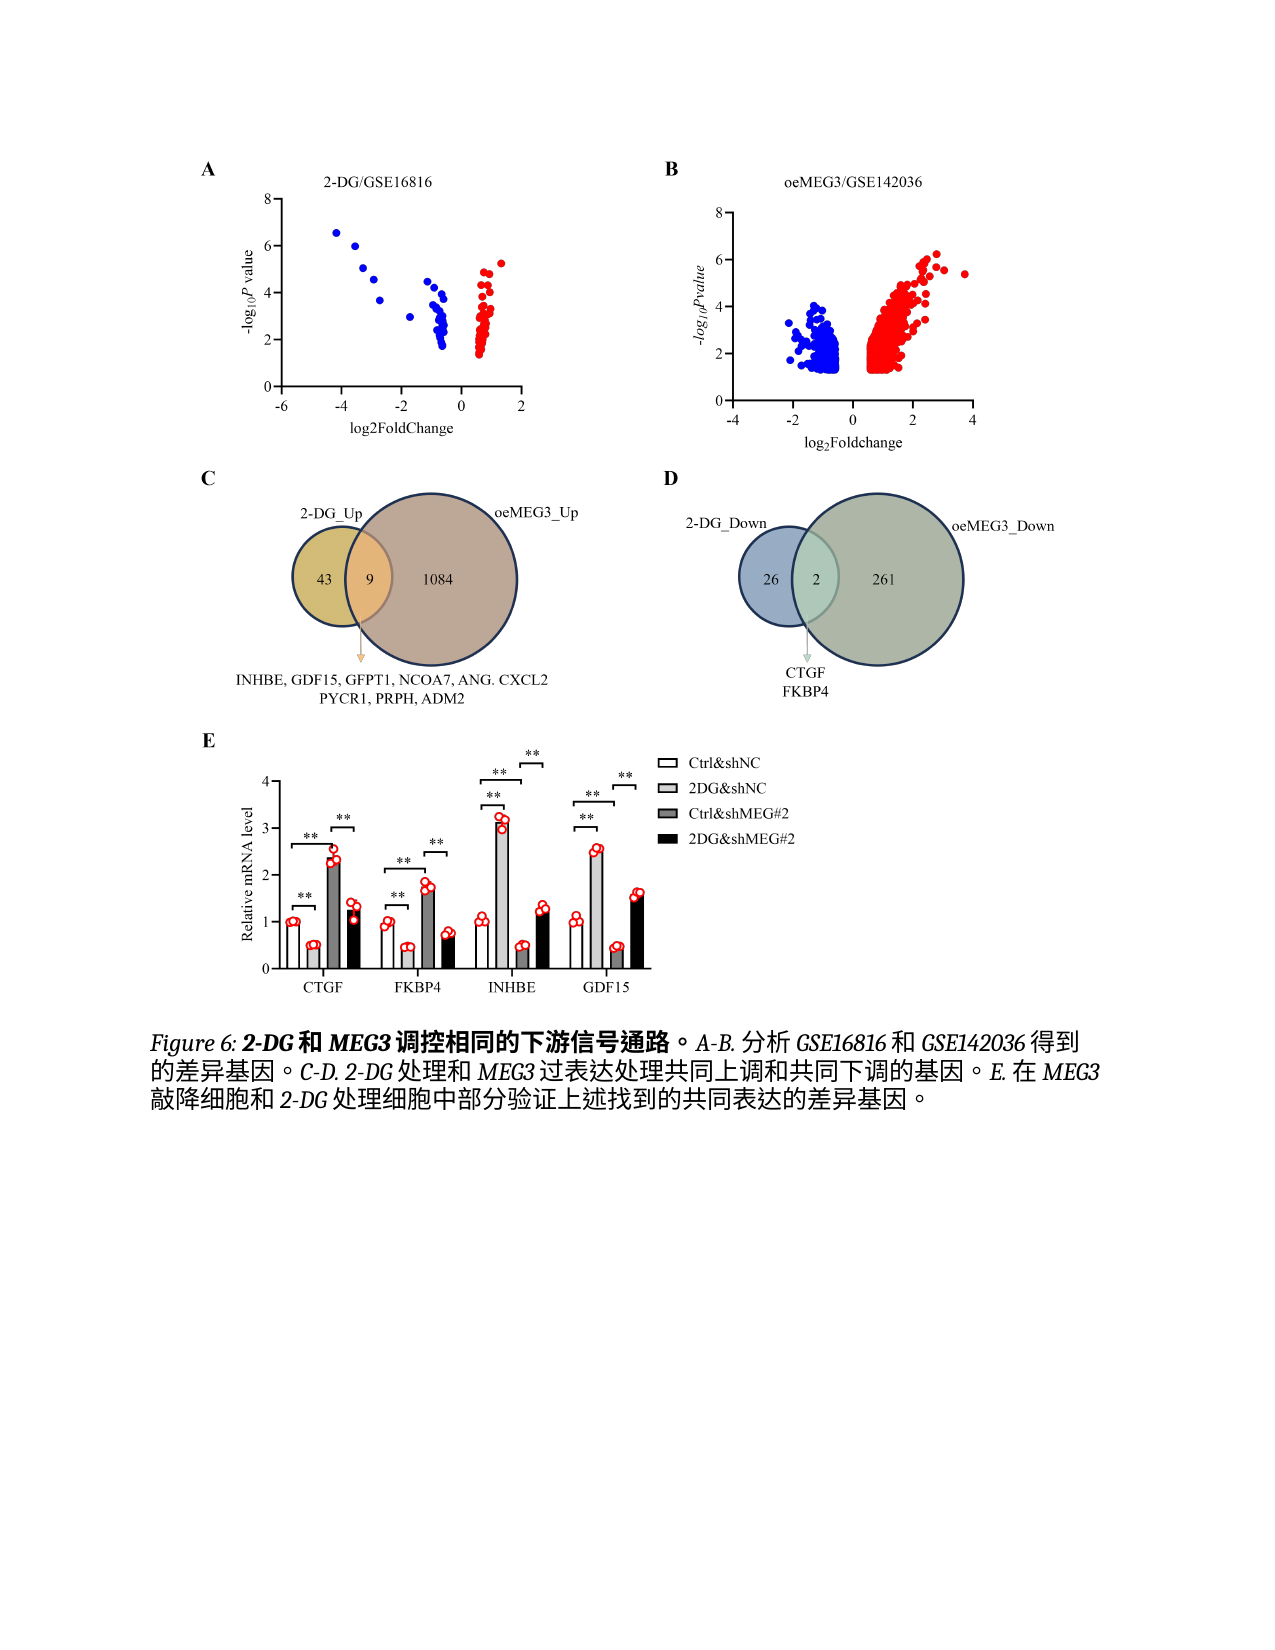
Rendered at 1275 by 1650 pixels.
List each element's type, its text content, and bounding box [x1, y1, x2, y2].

picture [188, 150, 1064, 1008]
table_header Figure 6: 2-DG和MEG3调控相同的下游信号通路。A-B. 分析GSE16816和GSE142036得到的差异基因。C-D. 2-DG处理和MEG3过表达处理共同上调和共同下调的基因。E. 在MEG3敲降细胞和2-DG处理细胞中部分验证上述找到的共同表达的差异基因。 [139, 150, 1114, 1128]
